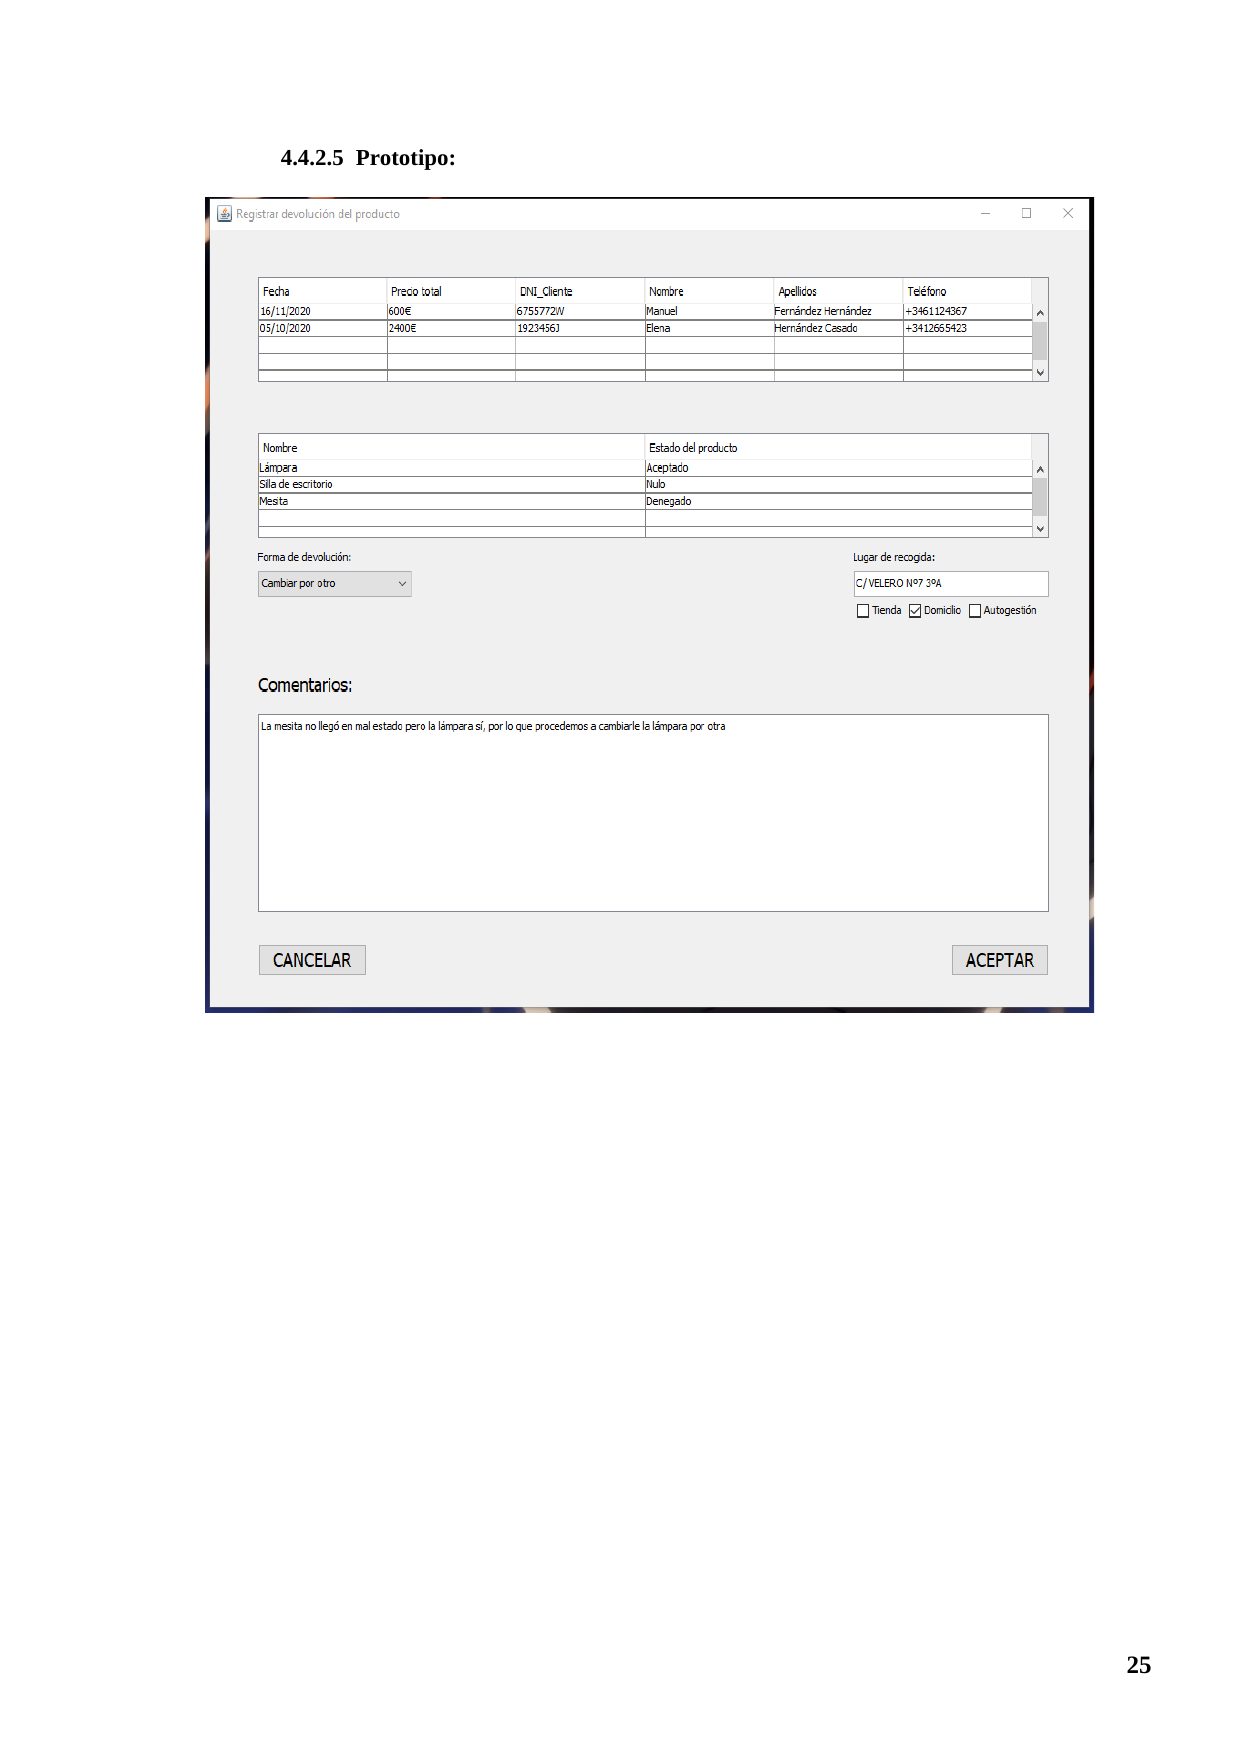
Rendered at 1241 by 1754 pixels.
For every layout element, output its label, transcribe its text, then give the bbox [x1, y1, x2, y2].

picture [205, 197, 1095, 1013]
list Prototipo: [281, 144, 1152, 171]
